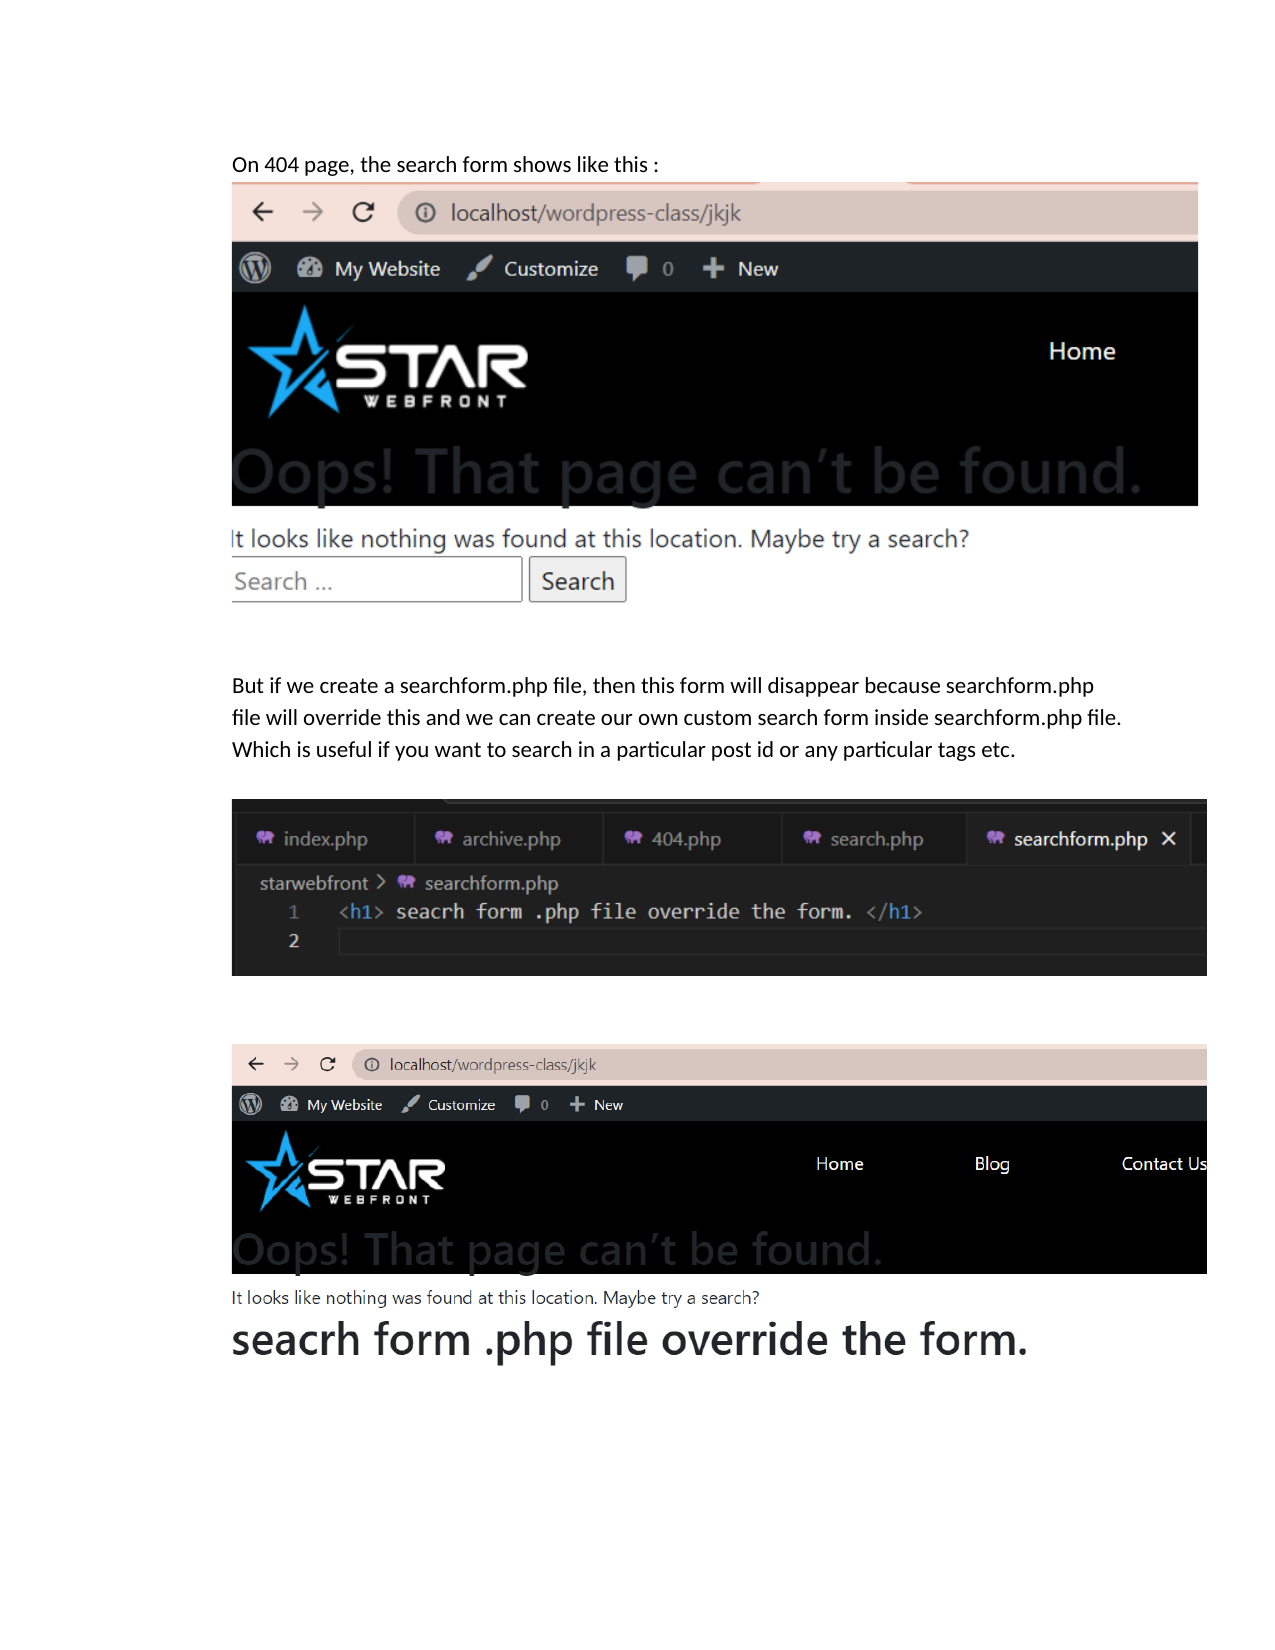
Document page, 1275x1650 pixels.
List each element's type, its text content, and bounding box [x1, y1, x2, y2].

picture [231, 182, 1199, 635]
picture [231, 1044, 1207, 1416]
picture [231, 799, 1207, 976]
list On 404 page, the search form shows like this : [232, 150, 1125, 182]
list But if we create a searchform.php file, then this form will disappear because searchform.php file will override this and we can create our own custom search form inside searchform.php file. Which is useful if you want to search in a particular post id or any particular tags etc. [232, 671, 1125, 763]
